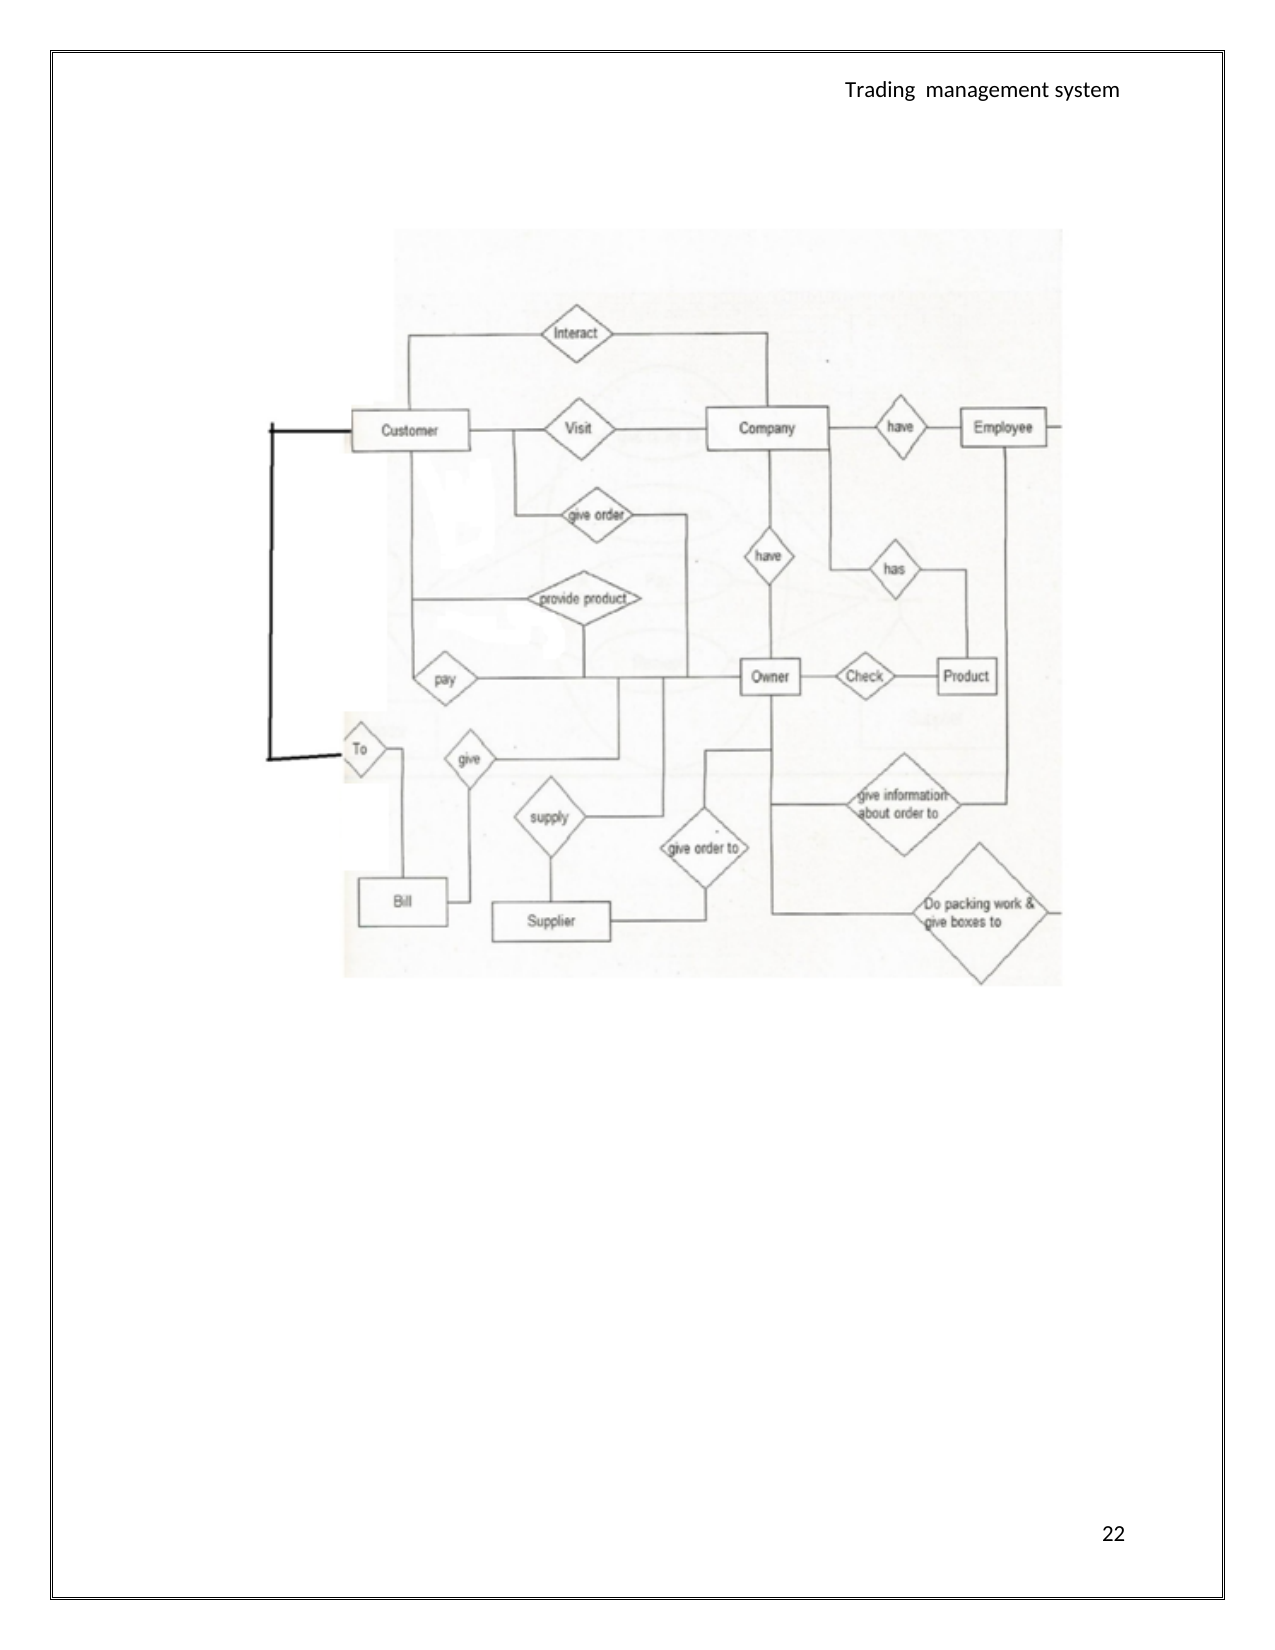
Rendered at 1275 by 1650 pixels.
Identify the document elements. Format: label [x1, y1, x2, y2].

picture [150, 226, 1186, 1102]
